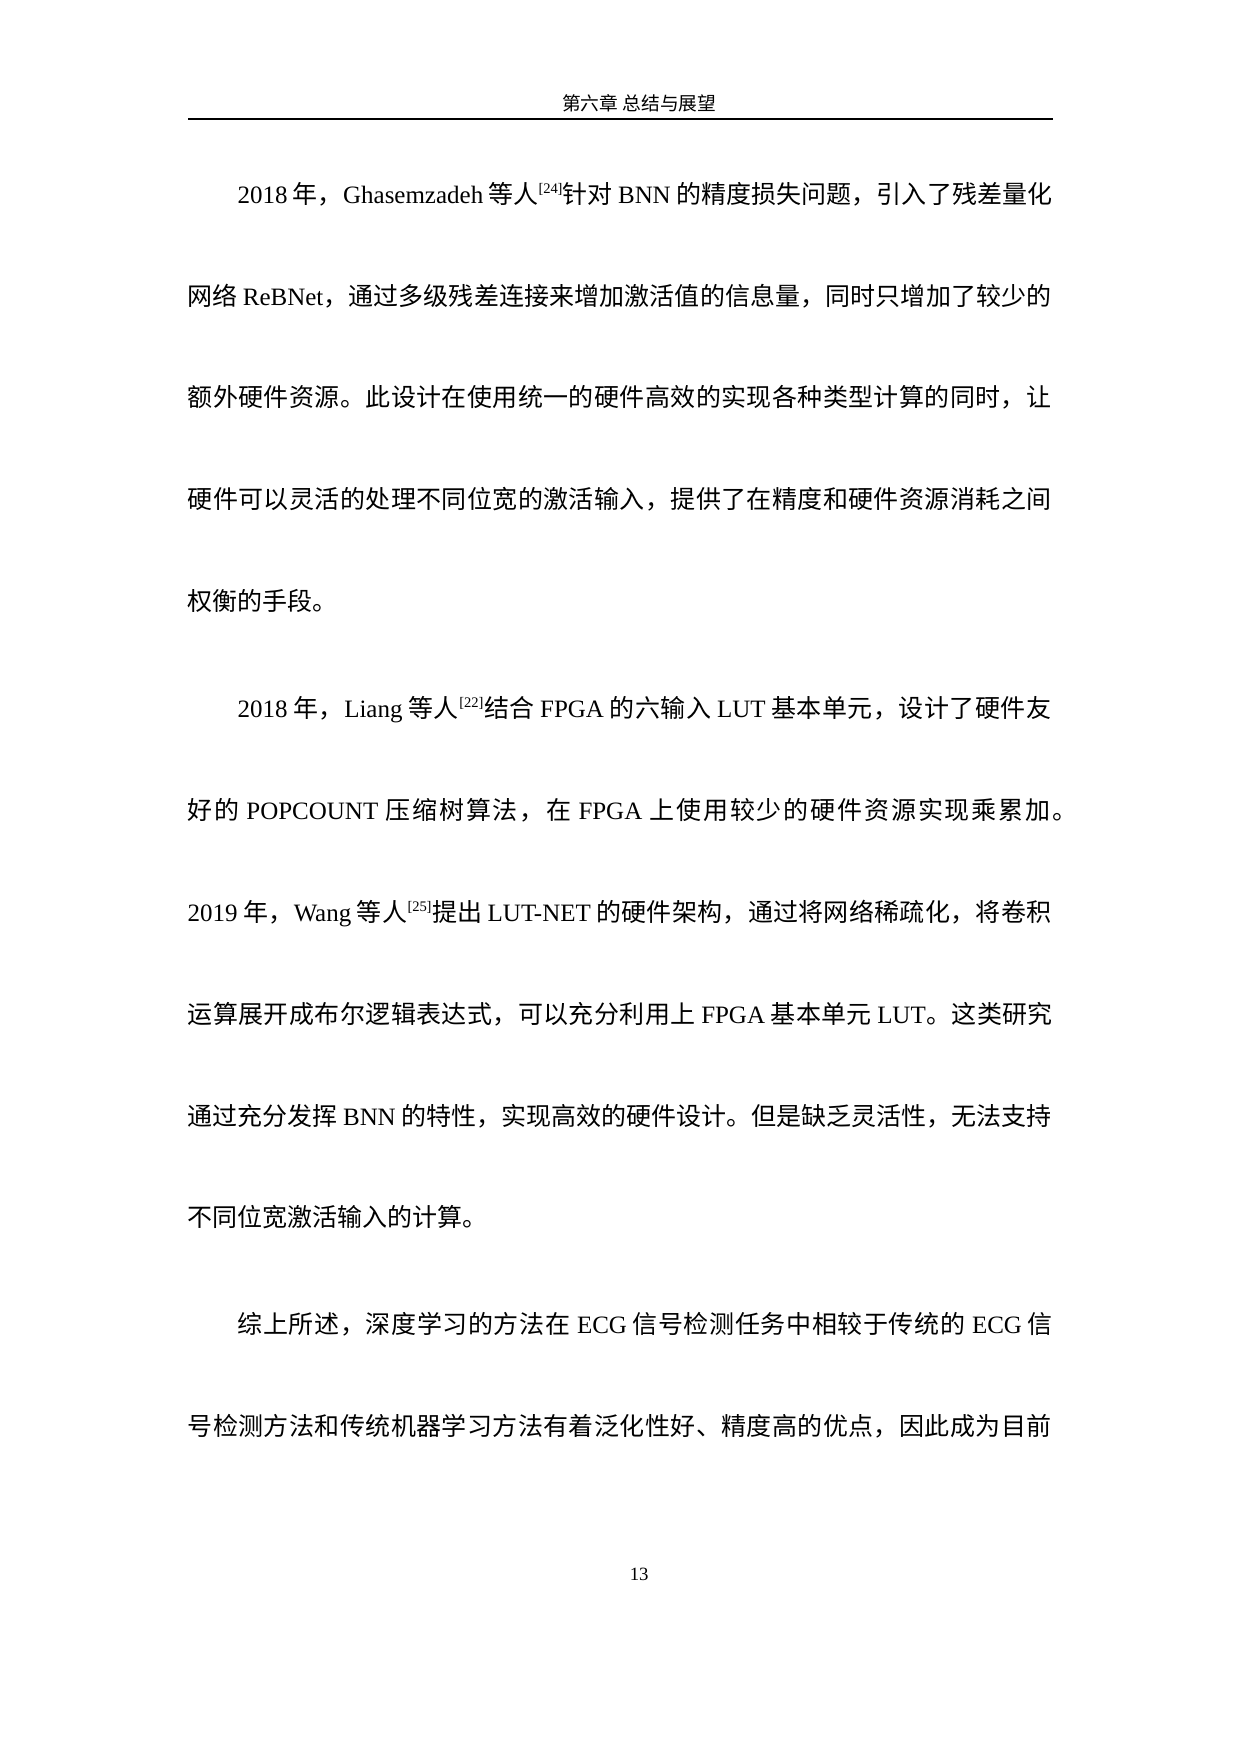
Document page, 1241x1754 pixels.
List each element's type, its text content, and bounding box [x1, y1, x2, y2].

text 2018年，Liang等人[22]结合FPGA的六输入LUT基本单元，设计了硬件友好的POPCOUNT压缩树算法，在FPGA上使用较少的硬件资源实现乘累加。2019年，Wang等人[25]提出LUT-NET的硬件架构，通过将网络稀疏化，将卷积运算展开成布尔逻辑表达式，可以充分利用上FPGA基本单元LUT。这类研究通过充分发挥BNN的特性，实现高效的硬件设计。但是缺乏灵活性，无法支持不同位宽激活输入的计算。 [187, 673, 1053, 1250]
text 2018年，Ghasemzadeh等人[24]针对BNN的精度损失问题，引入了残差量化网络ReBNet，通过多级残差连接来增加激活值的信息量，同时只增加了较少的额外硬件资源。此设计在使用统一的硬件高效的实现各种类型计算的同时，让硬件可以灵活的处理不同位宽的激活输入，提供了在精度和硬件资源消耗之间权衡的手段。 [187, 158, 1053, 634]
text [187, 1289, 1053, 1459]
